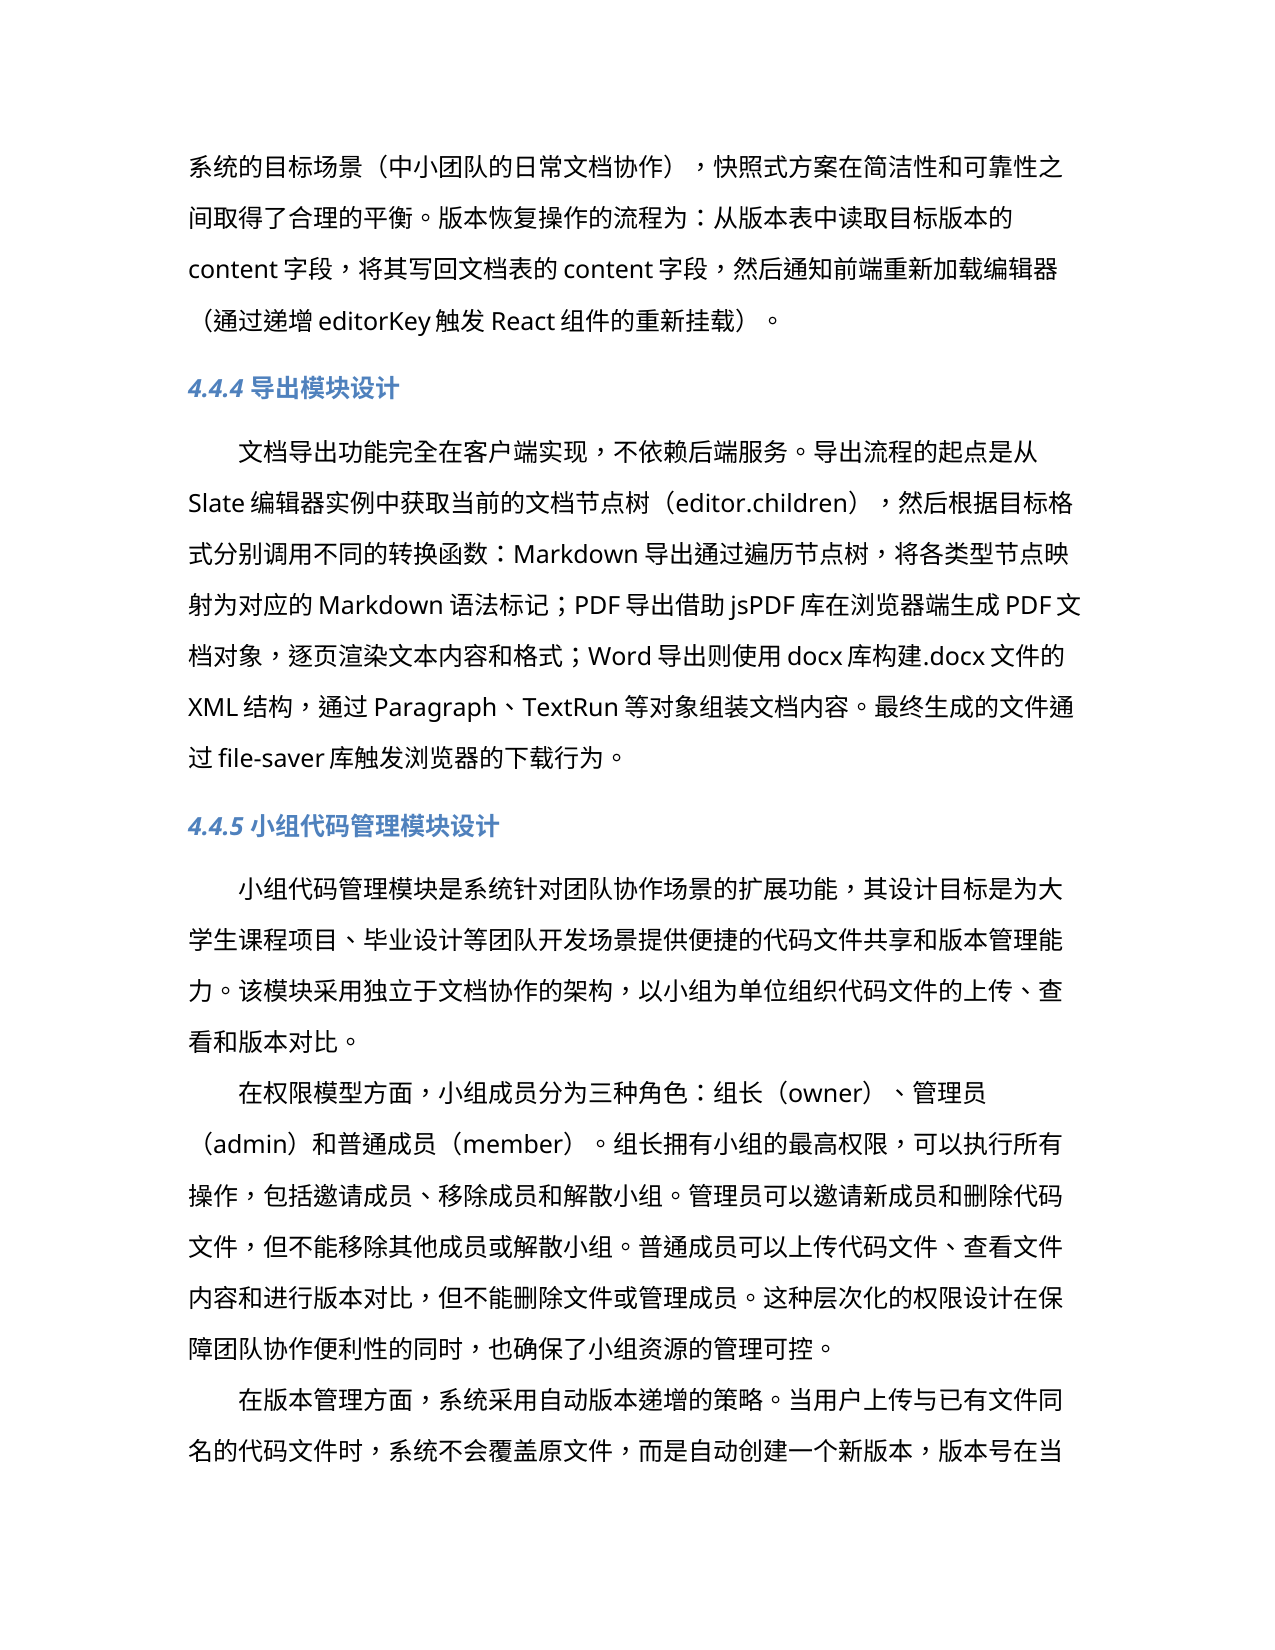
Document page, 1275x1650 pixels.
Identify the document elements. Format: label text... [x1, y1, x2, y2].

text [188, 1382, 1087, 1467]
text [188, 150, 1087, 337]
text 在权限模型方面，小组成员分为三种角色：组长（owner）、管理员（admin）和普通成员（member）。组长拥有小组的最高权限，可以执行所有操作，包括邀请成员、移除成员和解散小组。管理员可以邀请新成员和删除代码文件，但不能移除其他成员或解散小组。普通成员可以上传代码文件、查看文件内容和进行版本对比，但不能删除文件或管理成员。这种层次化的权限设计在保障团队协作便利性的同时，也确保了小组资源的管理可控。 [188, 1076, 1087, 1365]
text 小组代码管理模块是系统针对团队协作场景的扩展功能，其设计目标是为大学生课程项目、毕业设计等团队开发场景提供便捷的代码文件共享和版本管理能力。该模块采用独立于文档协作的架构，以小组为单位组织代码文件的上传、查看和版本对比。 [188, 872, 1087, 1059]
text 文档导出功能完全在客户端实现，不依赖后端服务。导出流程的起点是从Slate编辑器实例中获取当前的文档节点树（editor.children），然后根据目标格式分别调用不同的转换函数：Markdown导出通过遍历节点树，将各类型节点映射为对应的Markdown语法标记；PDF导出借助jsPDF库在浏览器端生成PDF文档对象，逐页渲染文本内容和格式；Word导出则使用docx库构建.docx文件的XML结构，通过Paragraph、TextRun等对象组装文档内容。最终生成的文件通过file-saver库触发浏览器的下载行为。 [188, 434, 1087, 775]
subtitle 4.4.4 导出模块设计 [188, 371, 1087, 405]
subtitle 4.4.5 小组代码管理模块设计 [188, 808, 1087, 842]
